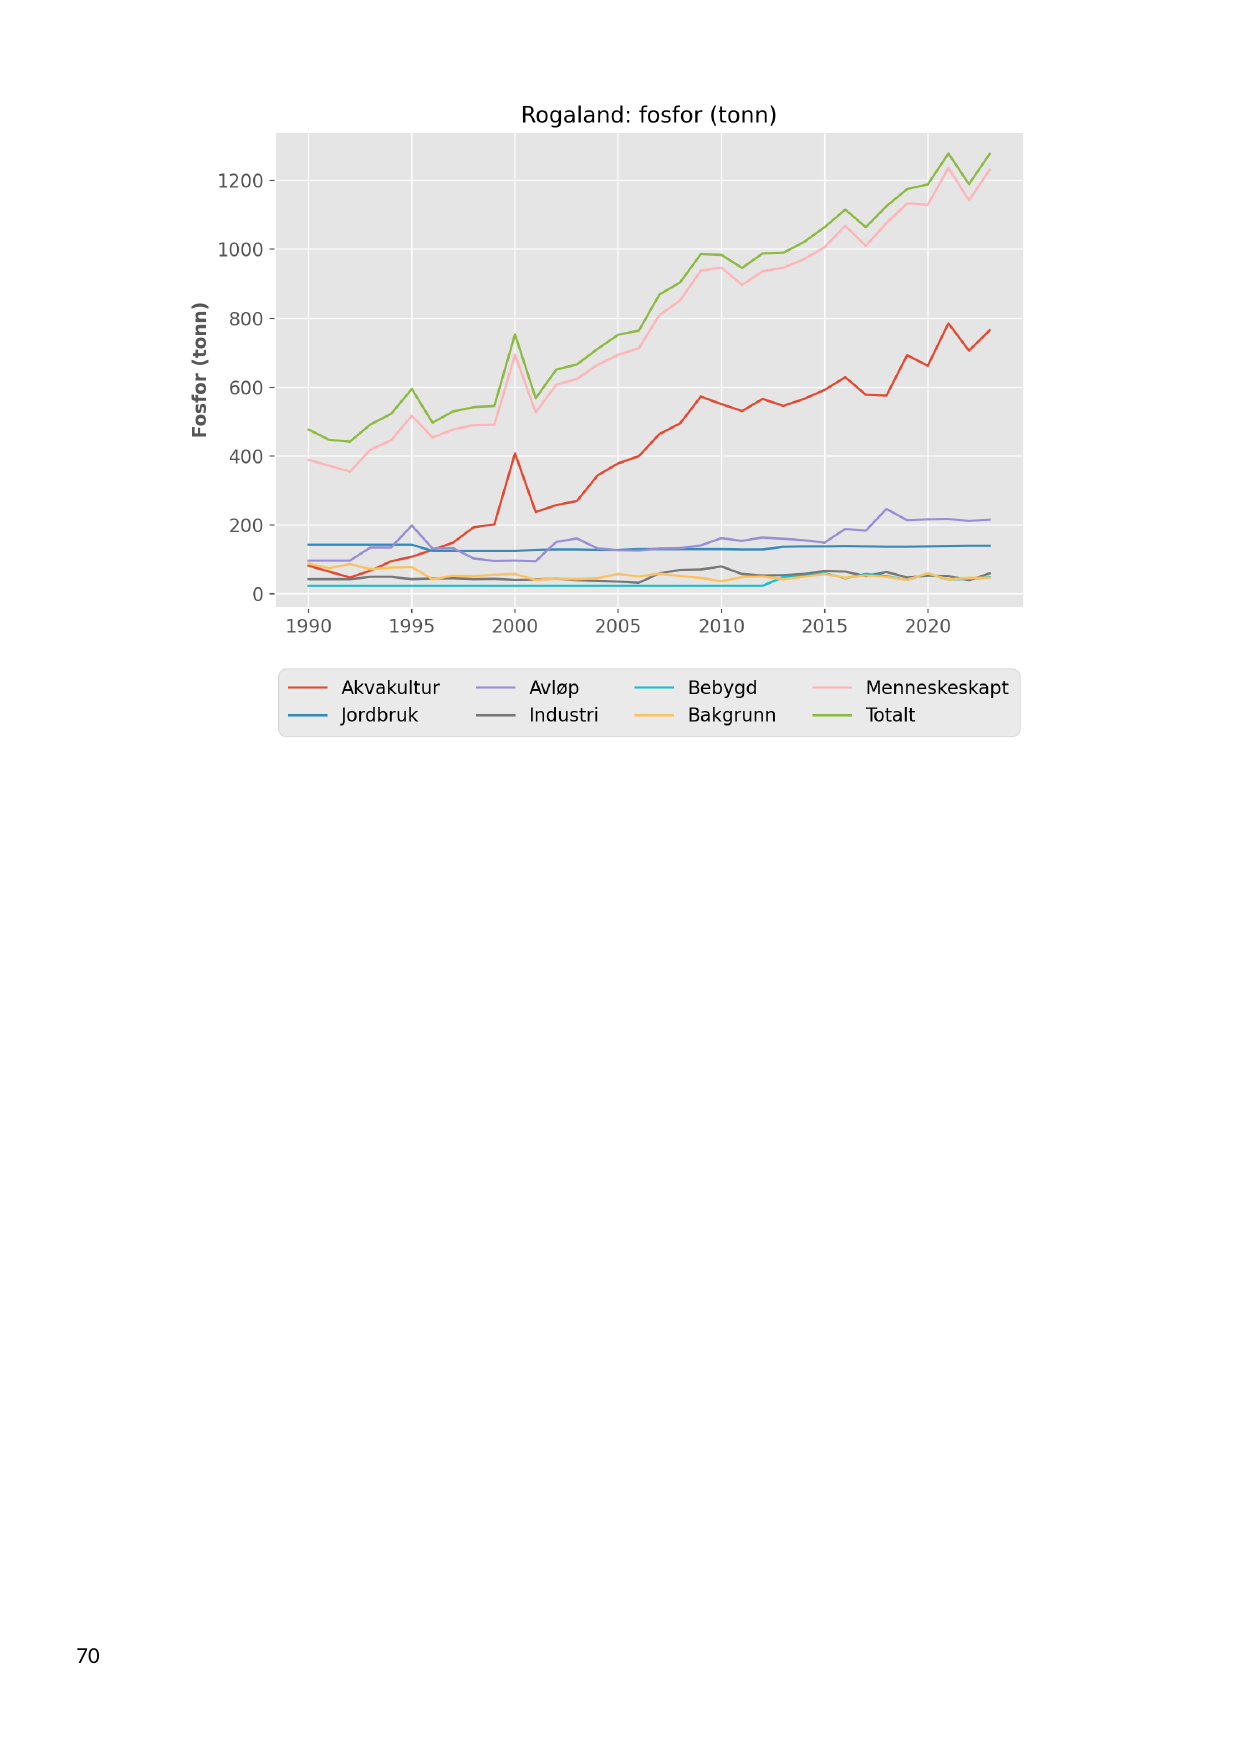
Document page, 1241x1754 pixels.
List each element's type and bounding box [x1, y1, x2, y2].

picture [177, 90, 1063, 755]
